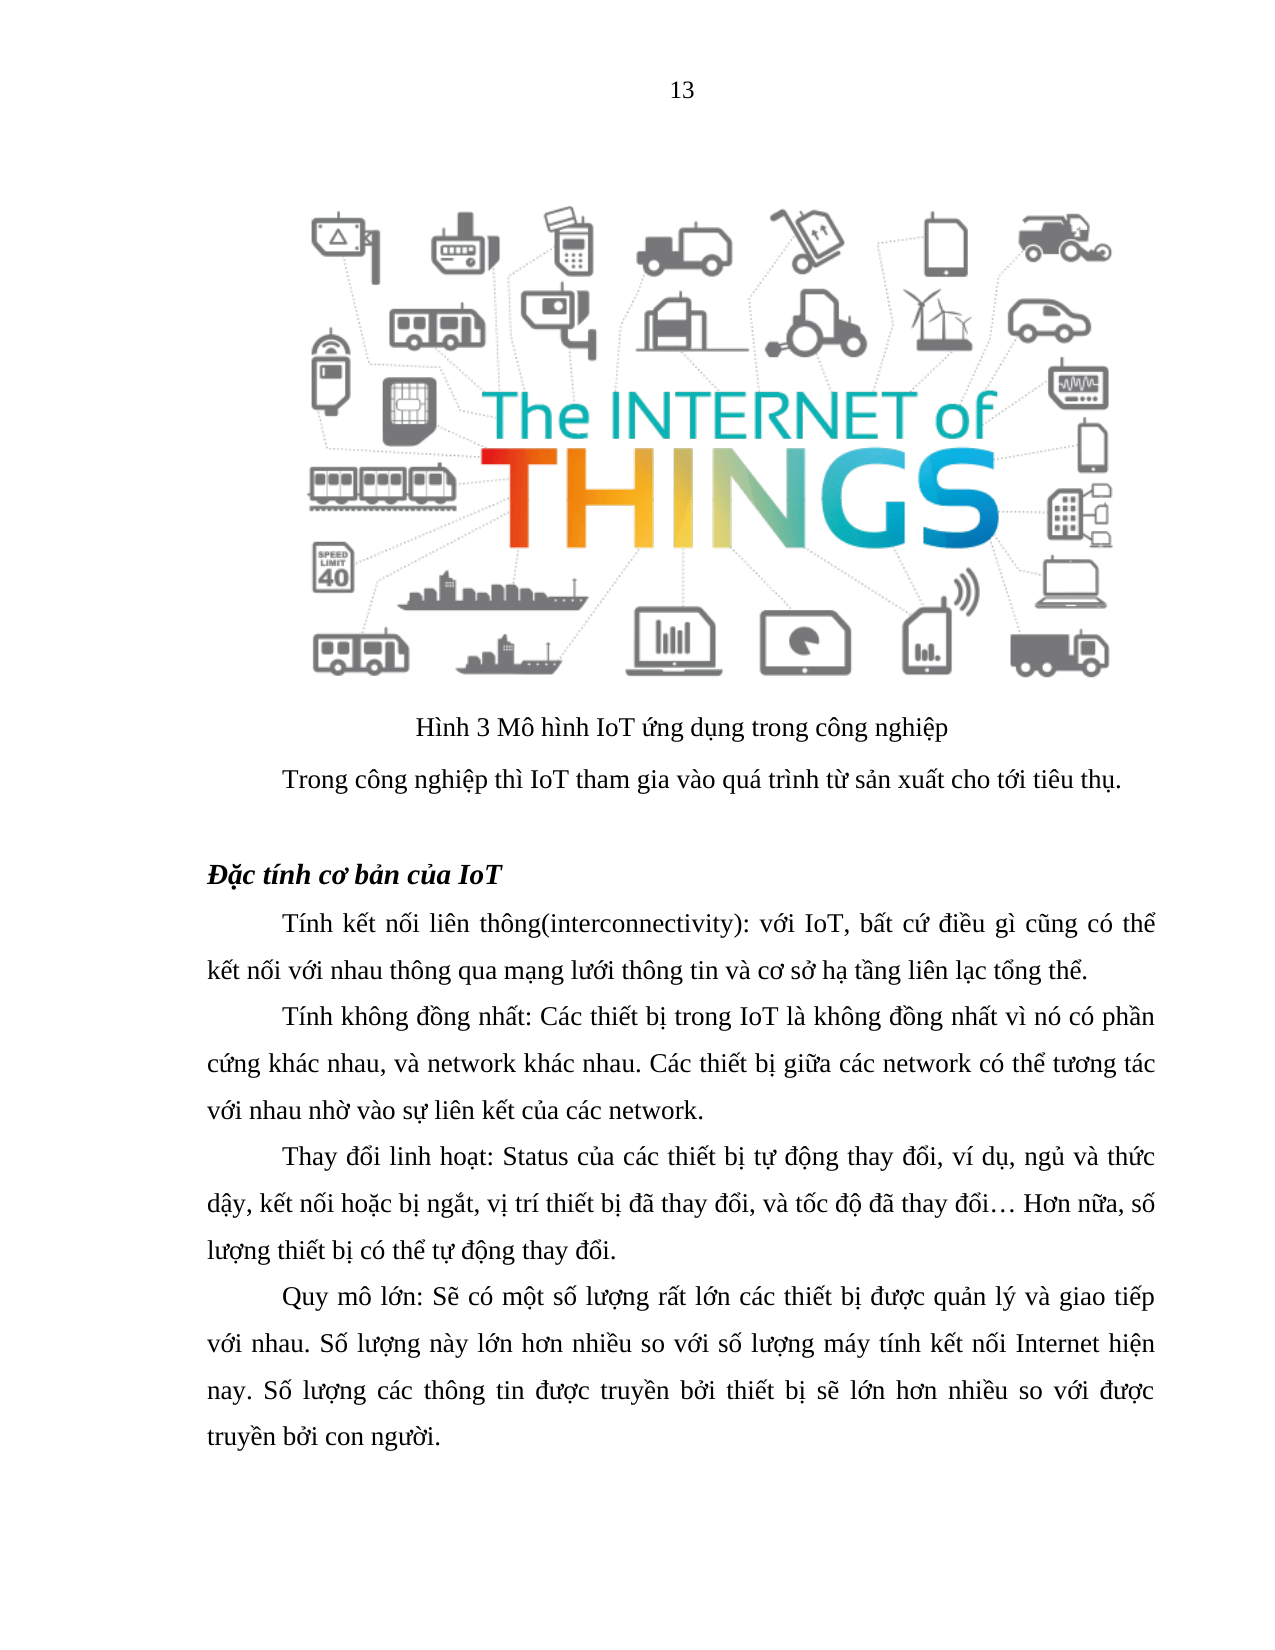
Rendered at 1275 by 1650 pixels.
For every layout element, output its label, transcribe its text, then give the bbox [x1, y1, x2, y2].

picture [281, 206, 1153, 696]
text Thay đổi linh hoạt: Status của các thiết bị tự động thay đổi, ví dụ, ngủ và thức dậy, kết nối hoặc bị ngắt, vị trí thiết bị đã thay đổi, và tốc độ đã thay đổi… Hơn nữa, số lượng thiết bị có thể tự động thay đổi. [207, 1140, 1157, 1265]
text Tính không đồng nhất: Các thiết bị trong IoT là không đồng nhất vì nó có phần cứng khác nhau, và network khác nhau. Các thiết bị giữa các network có thể tương tác với nhau nhờ vào sự liên kết của các network. [207, 1000, 1157, 1125]
text Trong công nghiệp thì IoT tham gia vào quá trình từ sản xuất cho tới tiêu thụ. [207, 763, 1157, 794]
text Quy mô lớn: Sẽ có một số lượng rất lớn các thiết bị được quản lý và giao tiếp với nhau. Số lượng này lớn hơn nhiều so với số lượng máy tính kết nối Internet hiện nay. Số lượng các thông tin được truyền bởi thiết bị sẽ lớn hơn nhiều so với được truyền bởi con người. [207, 1280, 1157, 1452]
text Tính kết nối liên thông(interconnectivity): với IoT, bất cứ điều gì cũng có thể kết nối với nhau thông qua mạng lưới thông tin và cơ sở hạ tầng liên lạc tổng thể. [207, 907, 1157, 985]
text Đặc tính cơ bản của IoT [207, 857, 1157, 890]
